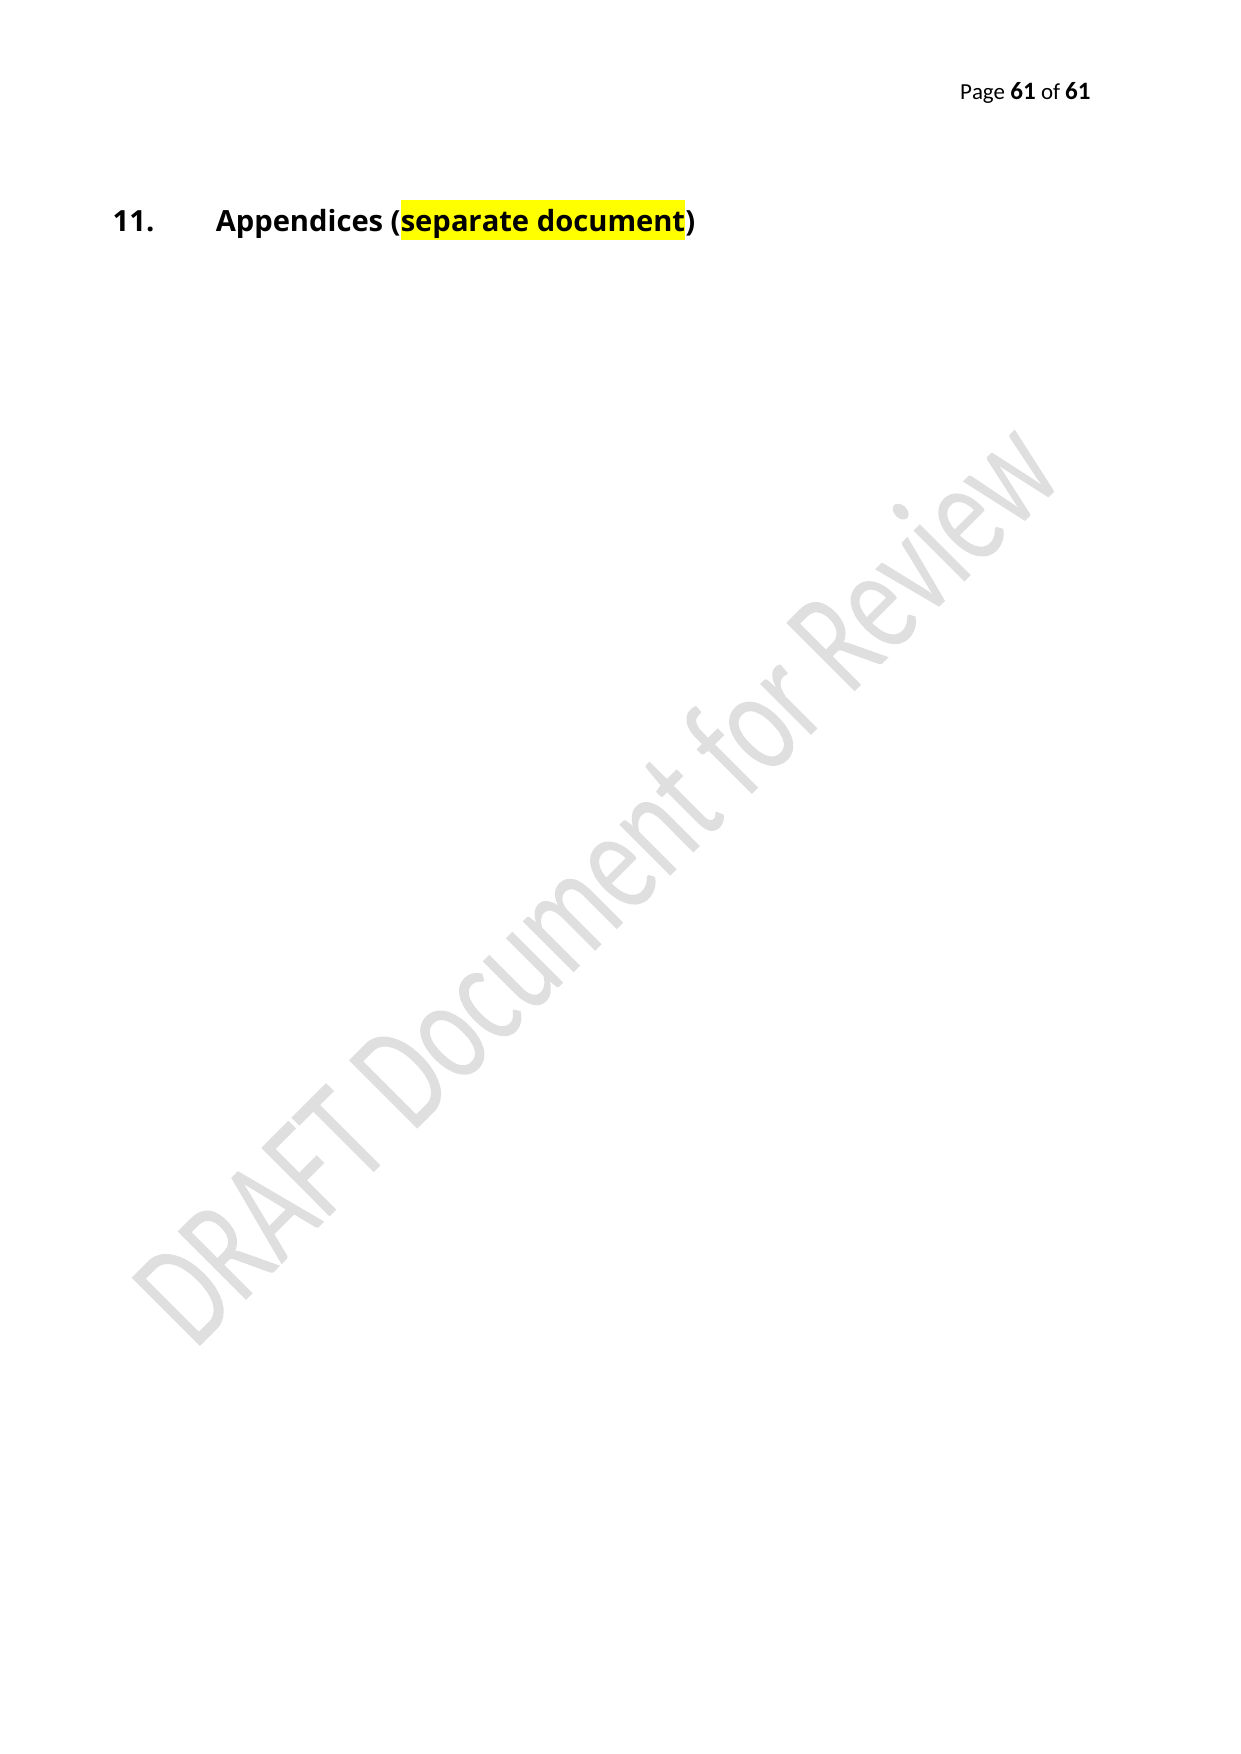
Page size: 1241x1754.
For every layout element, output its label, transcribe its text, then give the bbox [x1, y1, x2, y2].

subtitle Appendices (separate document) [685, 200, 1090, 240]
subtitle Appendices (separate document) [112, 200, 401, 240]
